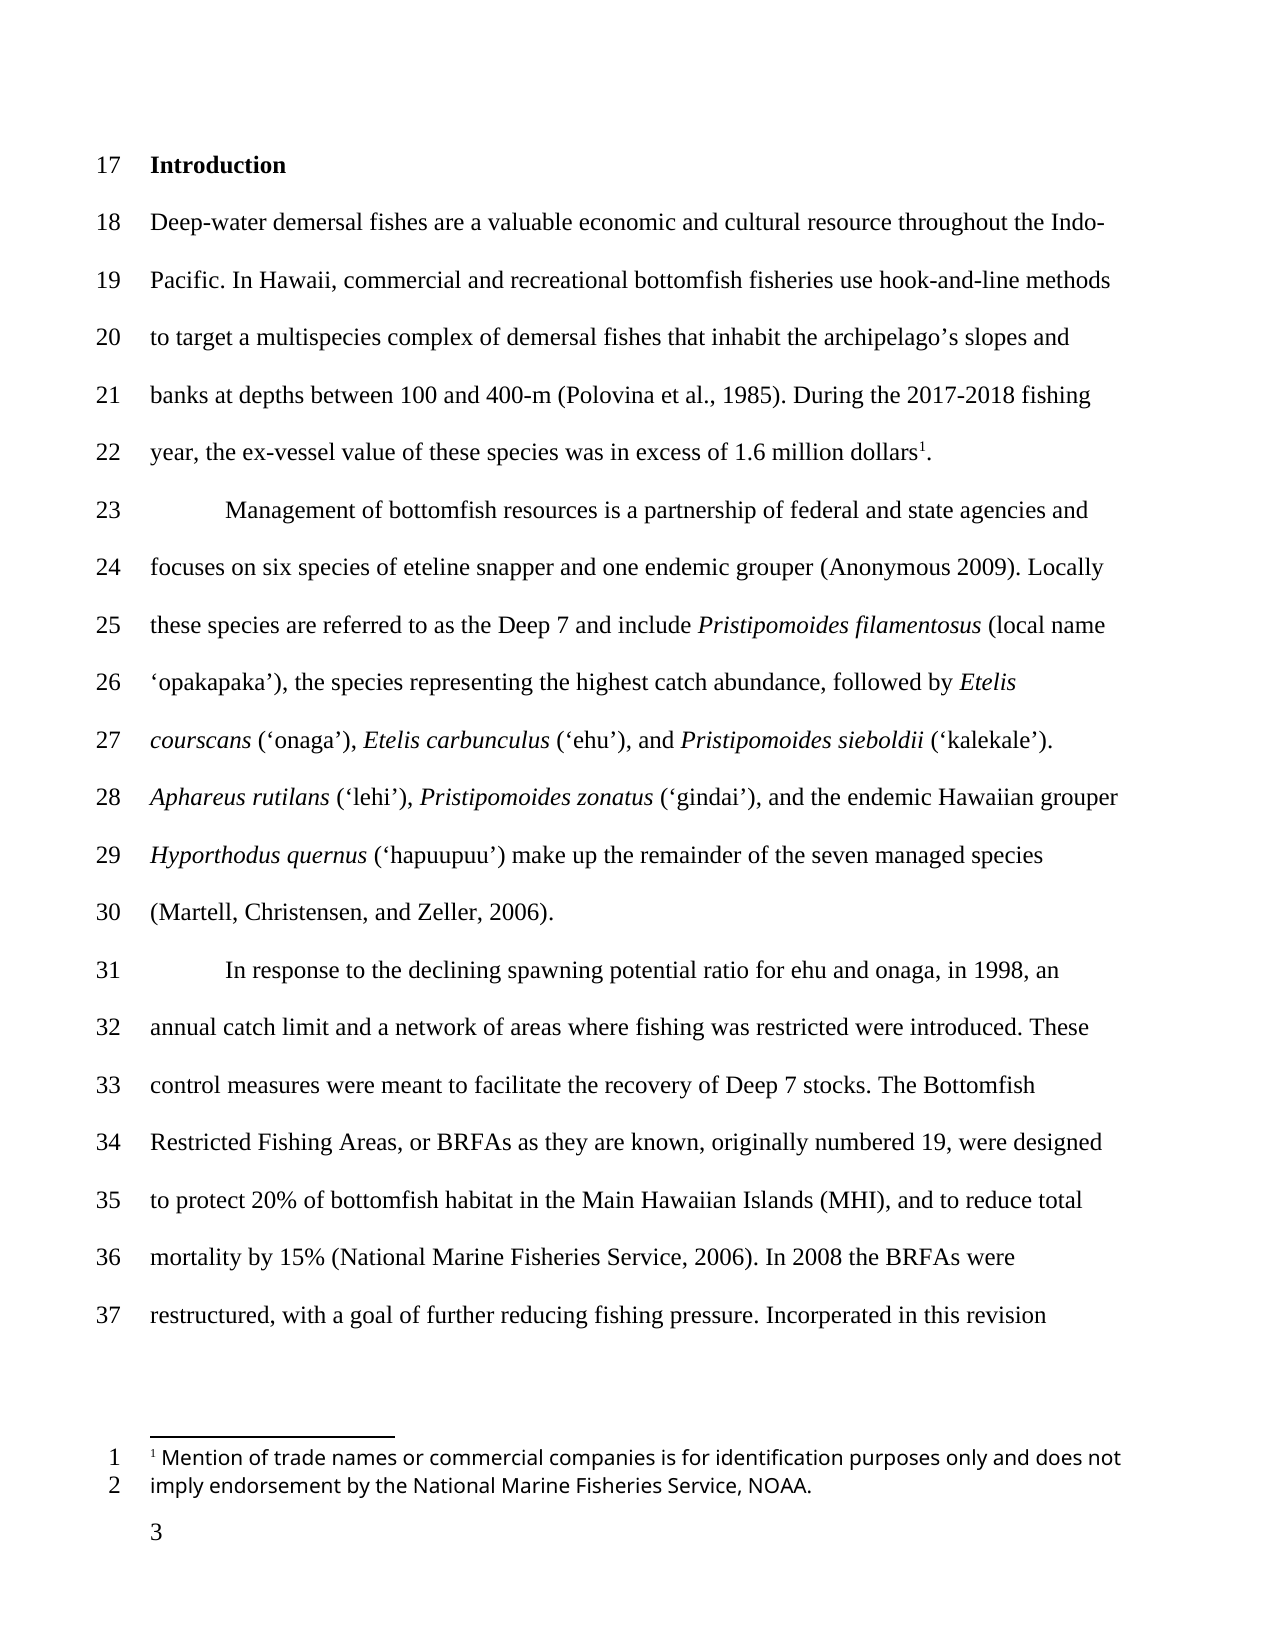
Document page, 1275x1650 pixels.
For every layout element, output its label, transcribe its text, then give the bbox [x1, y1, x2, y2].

text Management of bottomfish resources is a partnership of federal and state agencies and focuses on six species of eteline snapper and one endemic grouper (Anonymous 2009). Locally these species are referred to as the Deep 7 and include Pristipomoides filamentosus (local name ‘opakapaka’), the species representing the highest catch abundance, followed by Etelis courscans (‘onaga’), Etelis carbunculus (‘ehu’), and Pristipomoides sieboldii (‘kalekale’). Aphareus rutilans (‘lehi’), Pristipomoides zonatus (‘gindai’), and the endemic Hawaiian grouper Hyporthodus quernus (‘hapuupuu’) make up the remainder of the seven managed species (Martell, Christensen, and Zeller, 2006). [150, 495, 1125, 926]
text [150, 955, 1125, 1329]
text Deep-water demersal fishes are a valuable economic and cultural resource throughout the Indo-Pacific. In Hawaii, commercial and recreational bottomfish fisheries use hook-and-line methods to target a multispecies complex of demersal fishes that inhabit the archipelago’s slopes and banks at depths between 100 and 400-m (Polovina et al., 1985). During the 2017-2018 fishing year, the ex-vessel value of these species was in excess of 1.6 million dollars. [150, 207, 1125, 466]
text Introduction [150, 150, 1125, 179]
